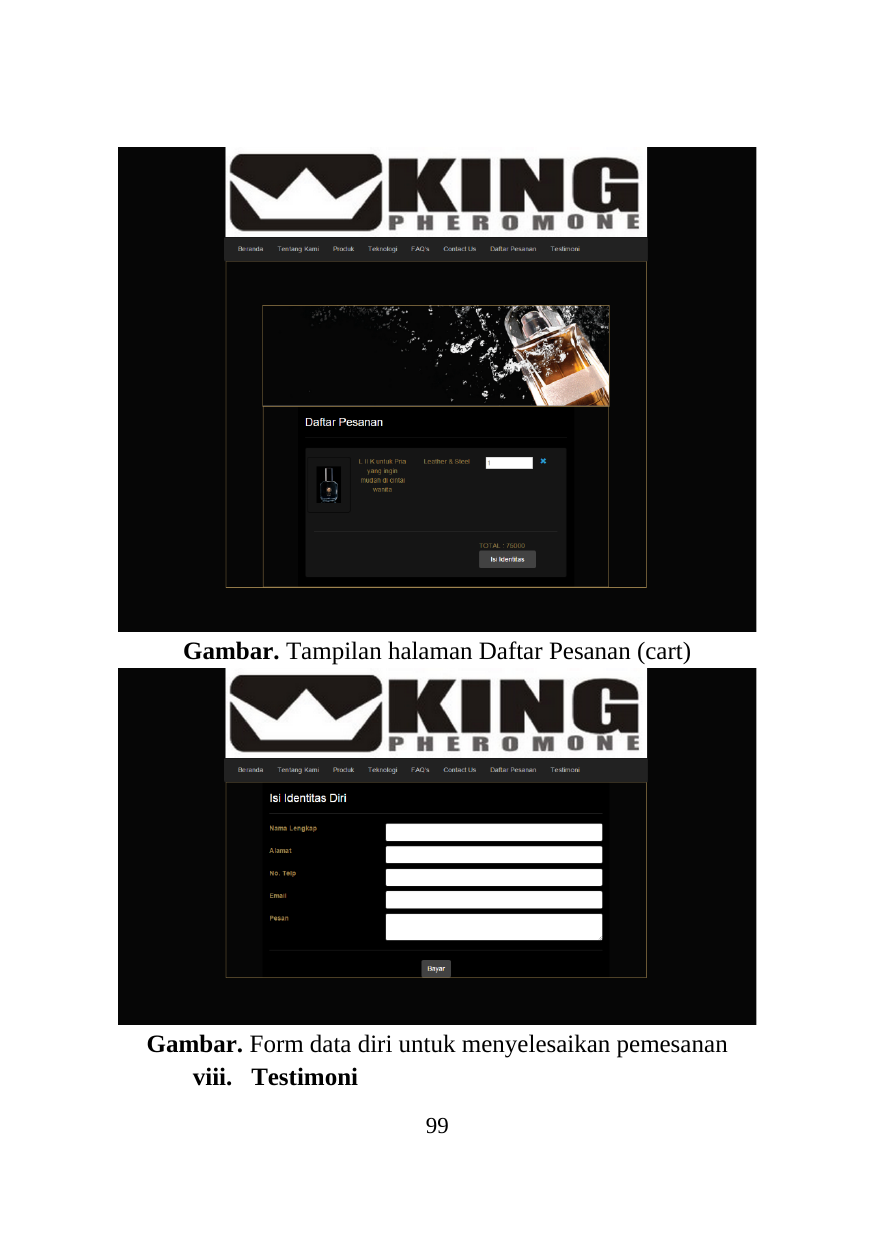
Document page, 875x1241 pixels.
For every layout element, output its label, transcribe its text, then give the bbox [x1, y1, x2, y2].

list Testimoni [232, 1062, 756, 1091]
text Gambar. Tampilan halaman Daftar Pesanan (cart) [118, 636, 756, 664]
picture [118, 668, 757, 1025]
text Gambar. Form data diri untuk menyelesaikan pemesanan [118, 1029, 756, 1057]
picture [118, 147, 757, 632]
